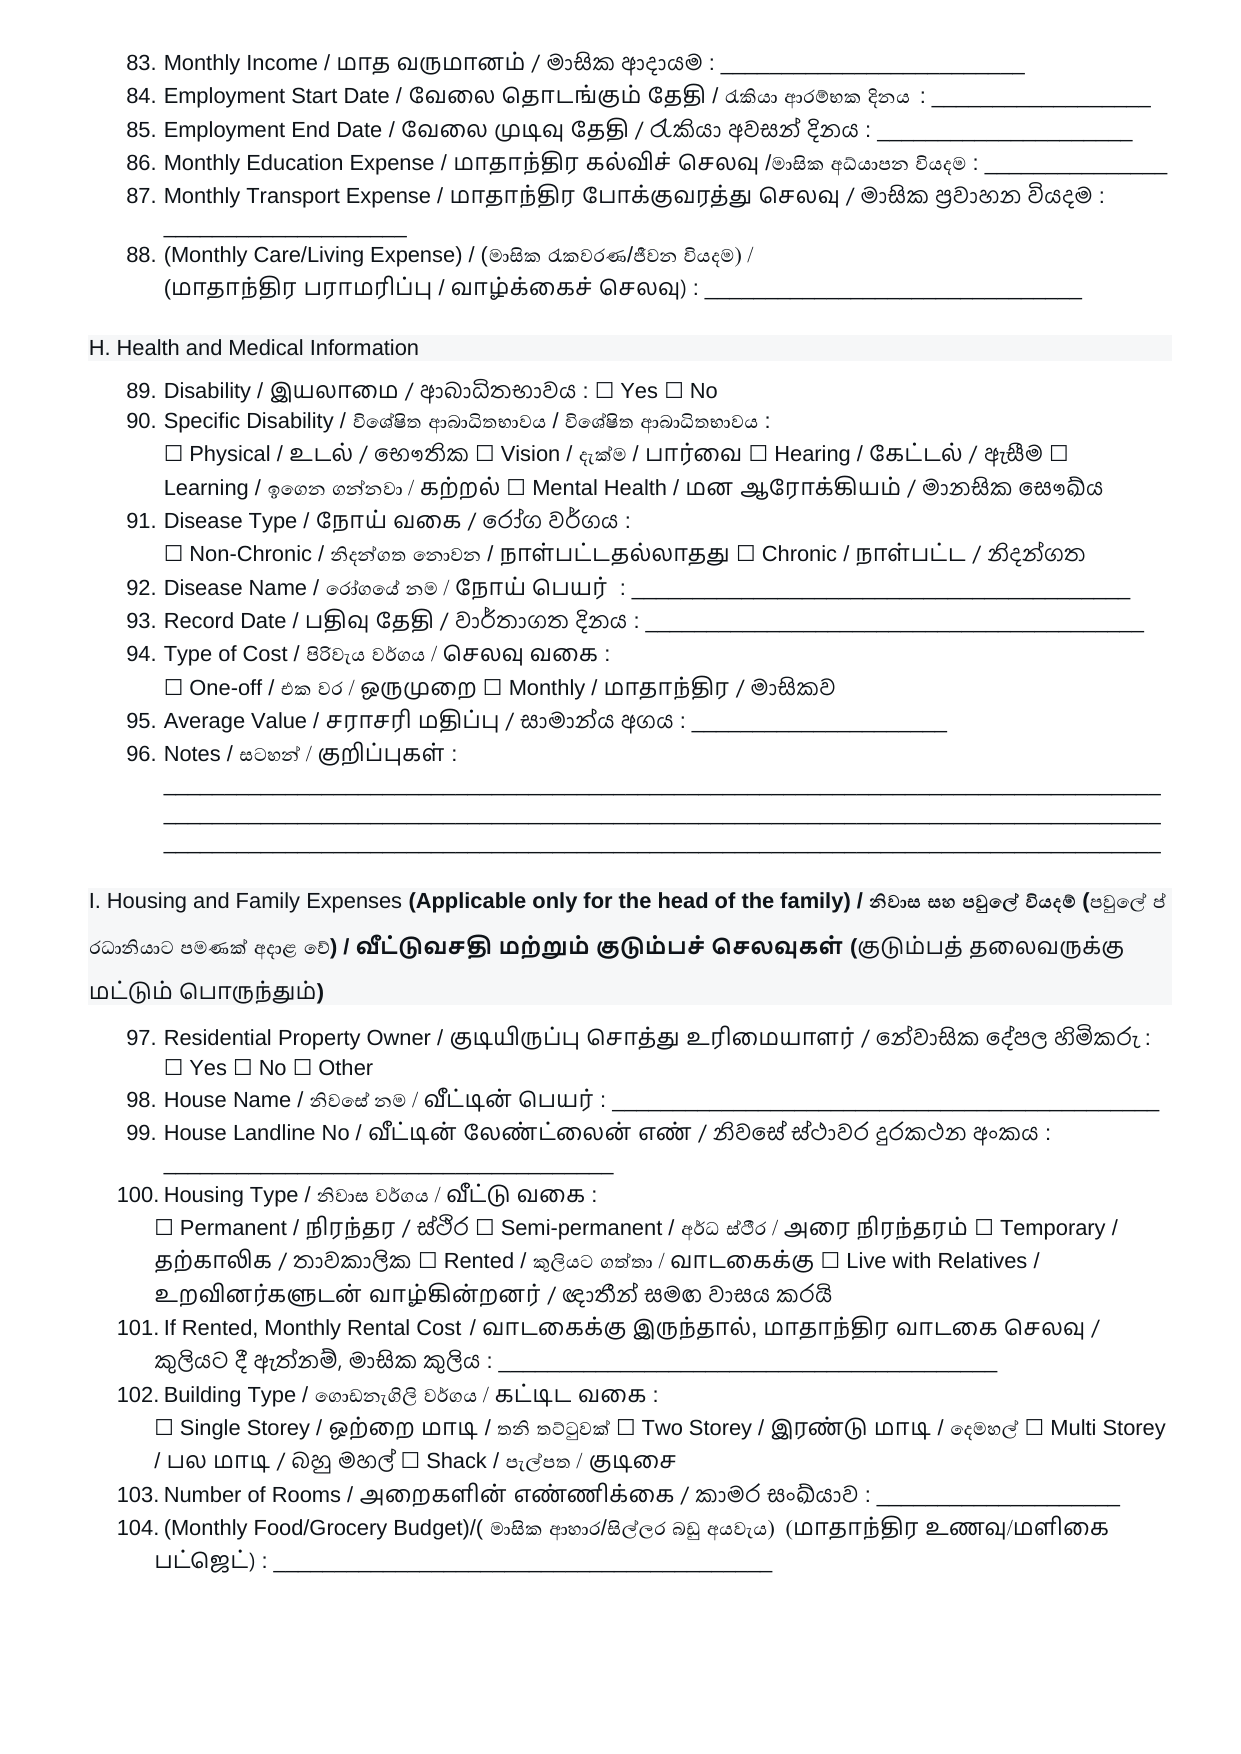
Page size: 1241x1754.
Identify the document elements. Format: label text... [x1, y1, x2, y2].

list (Monthly Food/Grocery Budget)/( මාසික ආහාර/සිල්ලර බඩු අයවැය) (மாதாந்திர உணவு/மளிகை பட்ஜெட்) : _________________________________________ [117, 1512, 1172, 1574]
list Disability / இயலாமை / ආබාධිතභාවය : ☐ Yes ☐ No [126, 375, 1172, 404]
list House Name / නිවසේ නම / வீட்டின் பெயர் : _____________________________________________ [126, 1083, 1172, 1112]
list Employment End Date / வேலை முடிவு தேதி / රැකියා අවසන් දිනය : _____________________ [126, 113, 1172, 143]
text ☐ Permanent / நிரந்தர / ස්ථිර ☐ Semi-permanent / අර්ධ ස්ථීර / அரை நிரந்தரம் ☐ Temporary / தற்காலிக / තාවකාලික ☐ Rented / කුලියට ගත්තා / வாடகைக்கு ☐ Live with Relatives / உறவினர்களுடன் வாழ்கின்றனர் / ඥාතීන් සමඟ වාසය කරයි [154, 1212, 1172, 1308]
list (Monthly Care/Living Expense) / (මාසික රැකවරණ/ජීවන වියදම) / [126, 242, 1172, 268]
list Building Type / ගොඩනැගිලි වර්ගය / கட்டிட வகை : [117, 1378, 1172, 1408]
list Notes / සටහන් / குறிப்புகள் : ______________________________________________________________________________________________________________________________________________________________________________________________________________________________________________________ [126, 738, 1172, 854]
list Monthly Transport Expense / மாதாந்திர போக்குவரத்து செலவு / මාසික ප්‍රවාහන වියදම : ____________________ [126, 180, 1172, 238]
text ☐ Physical / உடல் / භෞතික ☐ Vision / දැක්ම / பார்வை ☐ Hearing / கேட்டல் / ඇසීම ☐ Learning / ඉගෙන ගන්නවා / கற்றல் ☐ Mental Health / மன ஆரோக்கியம் / මානසික සෞඛ්ය [163, 438, 1172, 500]
list House Landline No / வீட்டின் லேண்ட்லைன் எண் / නිවසේ ස්ථාවර දුරකථන අංකය : _____________________________________ [126, 1117, 1172, 1175]
text (மாதாந்திர பராமரிப்பு / வாழ்க்கைச் செலவு) : _______________________________ [163, 272, 1172, 301]
text ☐ Single Storey / ஒற்றை மாடி / තනි තට්ටුවක් ☐ Two Storey / இரண்டு மாடி / දෙමහල් ☐ Multi Storey / பல மாடி / බහු මහල් ☐ Shack / පැල්පත / குடிசை [154, 1412, 1172, 1474]
text ☐ Non-Chronic / නිදන්ගත නොවන / நாள்பட்டதல்லாதது ☐ Chronic / நாள்பட்ட / නිදන්ගත [163, 538, 1172, 567]
list Average Value / சராசரி மதிப்பு / සාමාන්ය අගය : _____________________ [126, 705, 1172, 734]
text I. Housing and Family Expenses (Applicable only for the head of the family) / නිවාස සහ පවුලේ වියදම් (පවුලේ ප්‍රධානියාට පමණක් අදාළ වේ) / வீட்டுவசதி மற்றும் குடும்பச் செலவுகள் (குடும்பத் தலைவருக்கு மட்டும் பொருந்தும்) [88, 888, 1172, 1005]
list If Rented, Monthly Rental Cost / வாடகைக்கு இருந்தால், மாதாந்திர வாடகை செலவு / කුලියට දී ඇත්නම්, මාසික කුලිය : _________________________________________ [117, 1312, 1172, 1374]
list Monthly Education Expense / மாதாந்திர கல்விச் செலவு /මාසික අධ්‍යාපන වියදම : _______________ [126, 147, 1172, 176]
list Type of Cost / පිරිවැය වර්ගය / செலவு வகை : [126, 638, 1172, 667]
list Housing Type / නිවාස වර්ගය / வீட்டு வகை : [117, 1178, 1172, 1208]
list Residential Property Owner / குடியிருப்பு சொத்து உரிமையாளர் / නේවාසික දේපල හිමිකරු : ☐ Yes ☐ No ☐ Other [126, 1022, 1172, 1080]
list Number of Rooms / அறைகளின் எண்ணிக்கை / කාමර සංඛ්යාව : ____________________ [117, 1478, 1172, 1508]
list Employment Start Date / வேலை தொடங்கும் தேதி / රැකියා ආරම්භක දිනය : __________________ [126, 80, 1172, 109]
list Record Date / பதிவு தேதி / වාර්තාගත දිනය : _________________________________________ [126, 605, 1172, 634]
list Monthly Income / மாத வருமானம் / මාසික ආදායම : _________________________ [126, 47, 1172, 76]
list Specific Disability / විශේෂිත ආබාධිතභාවය / විශේෂිත ආබාධිතභාවය : [126, 408, 1172, 434]
text H. Health and Medical Information [88, 335, 1172, 361]
list Disease Type / நோய் வகை / රෝග වර්ගය : [126, 505, 1172, 534]
list Disease Name / රෝගයේ නම / நோய் பெயர் : _________________________________________ [126, 571, 1172, 600]
text ☐ One-off / එක වර / ஒருமுறை ☐ Monthly / மாதாந்திர / මාසිකව [163, 671, 1172, 700]
